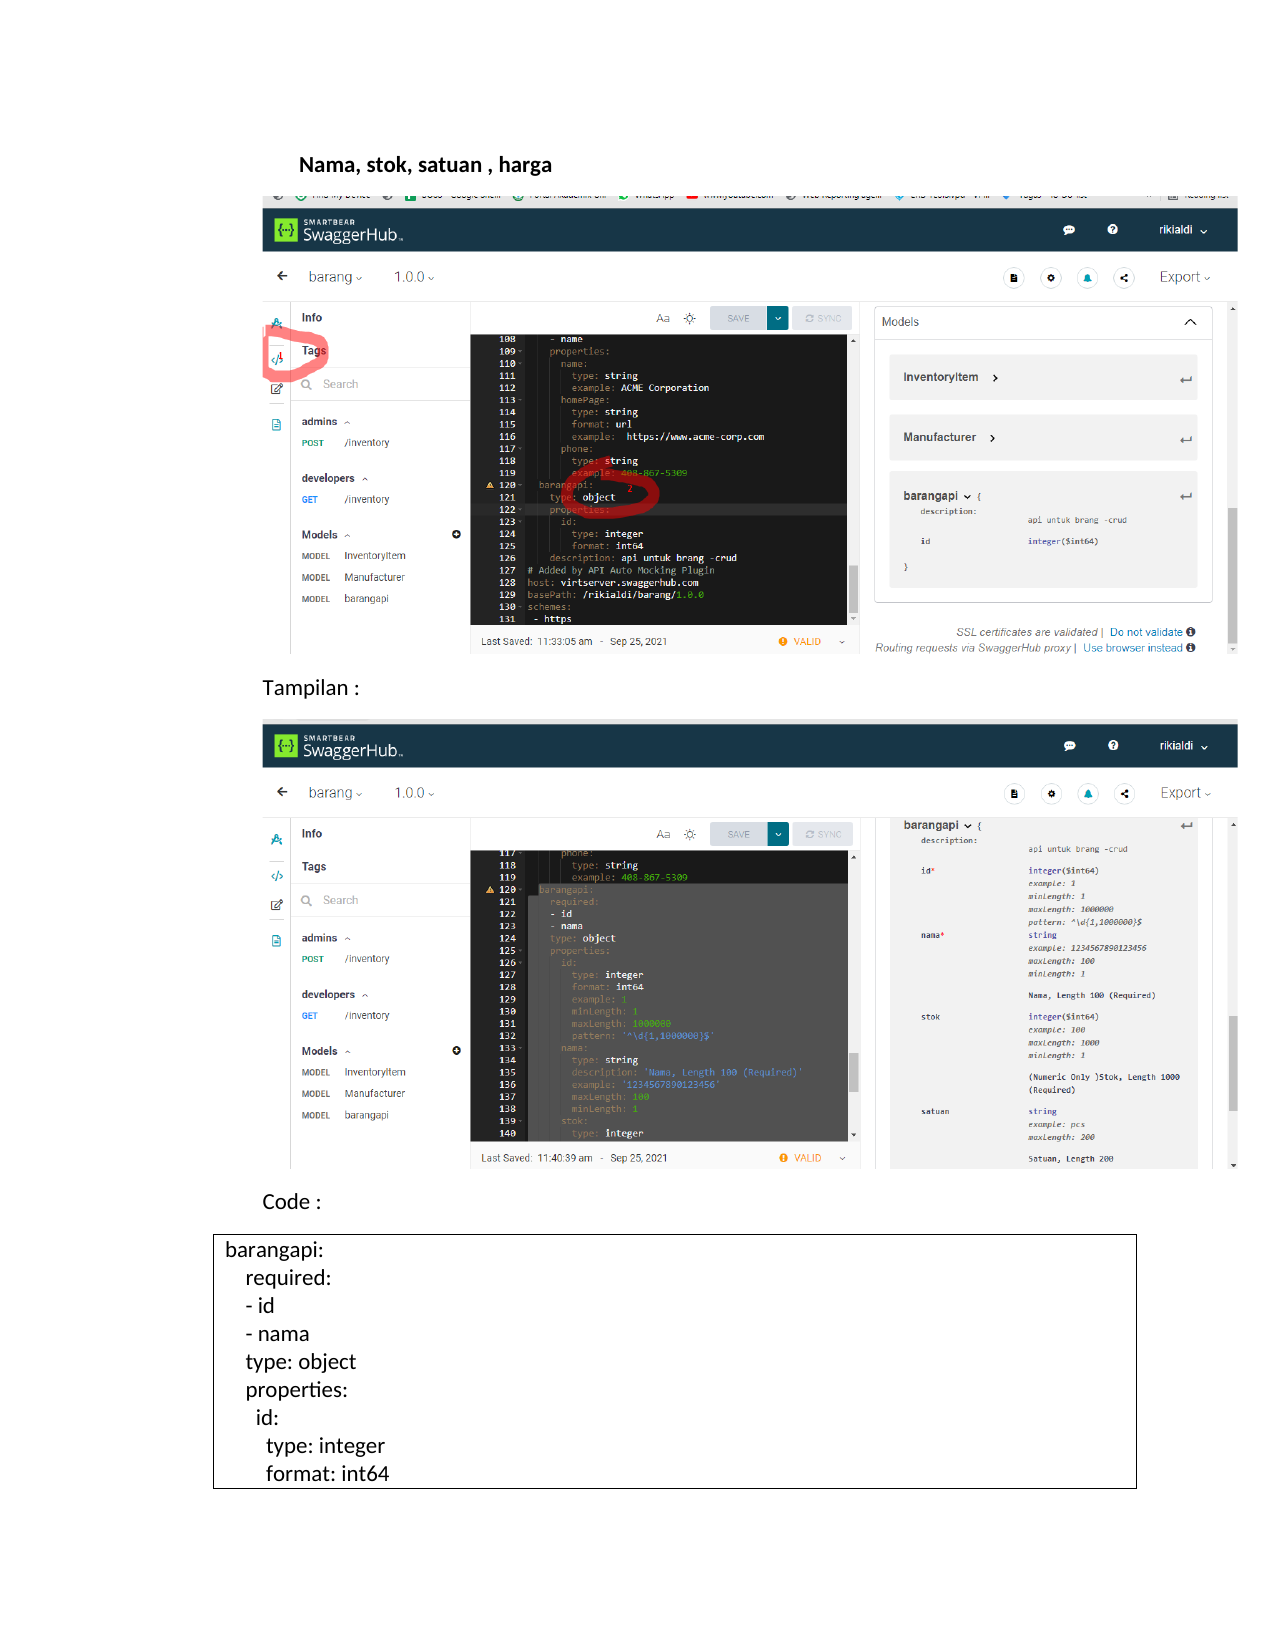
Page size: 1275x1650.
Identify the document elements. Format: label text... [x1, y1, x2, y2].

text Code : [225, 1187, 1125, 1216]
picture [262, 196, 1238, 654]
text Nama, stok, satuan , harga [261, 150, 1125, 178]
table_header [214, 1235, 1136, 1488]
picture [262, 719, 1238, 1169]
text Tampilan : [225, 673, 1125, 701]
